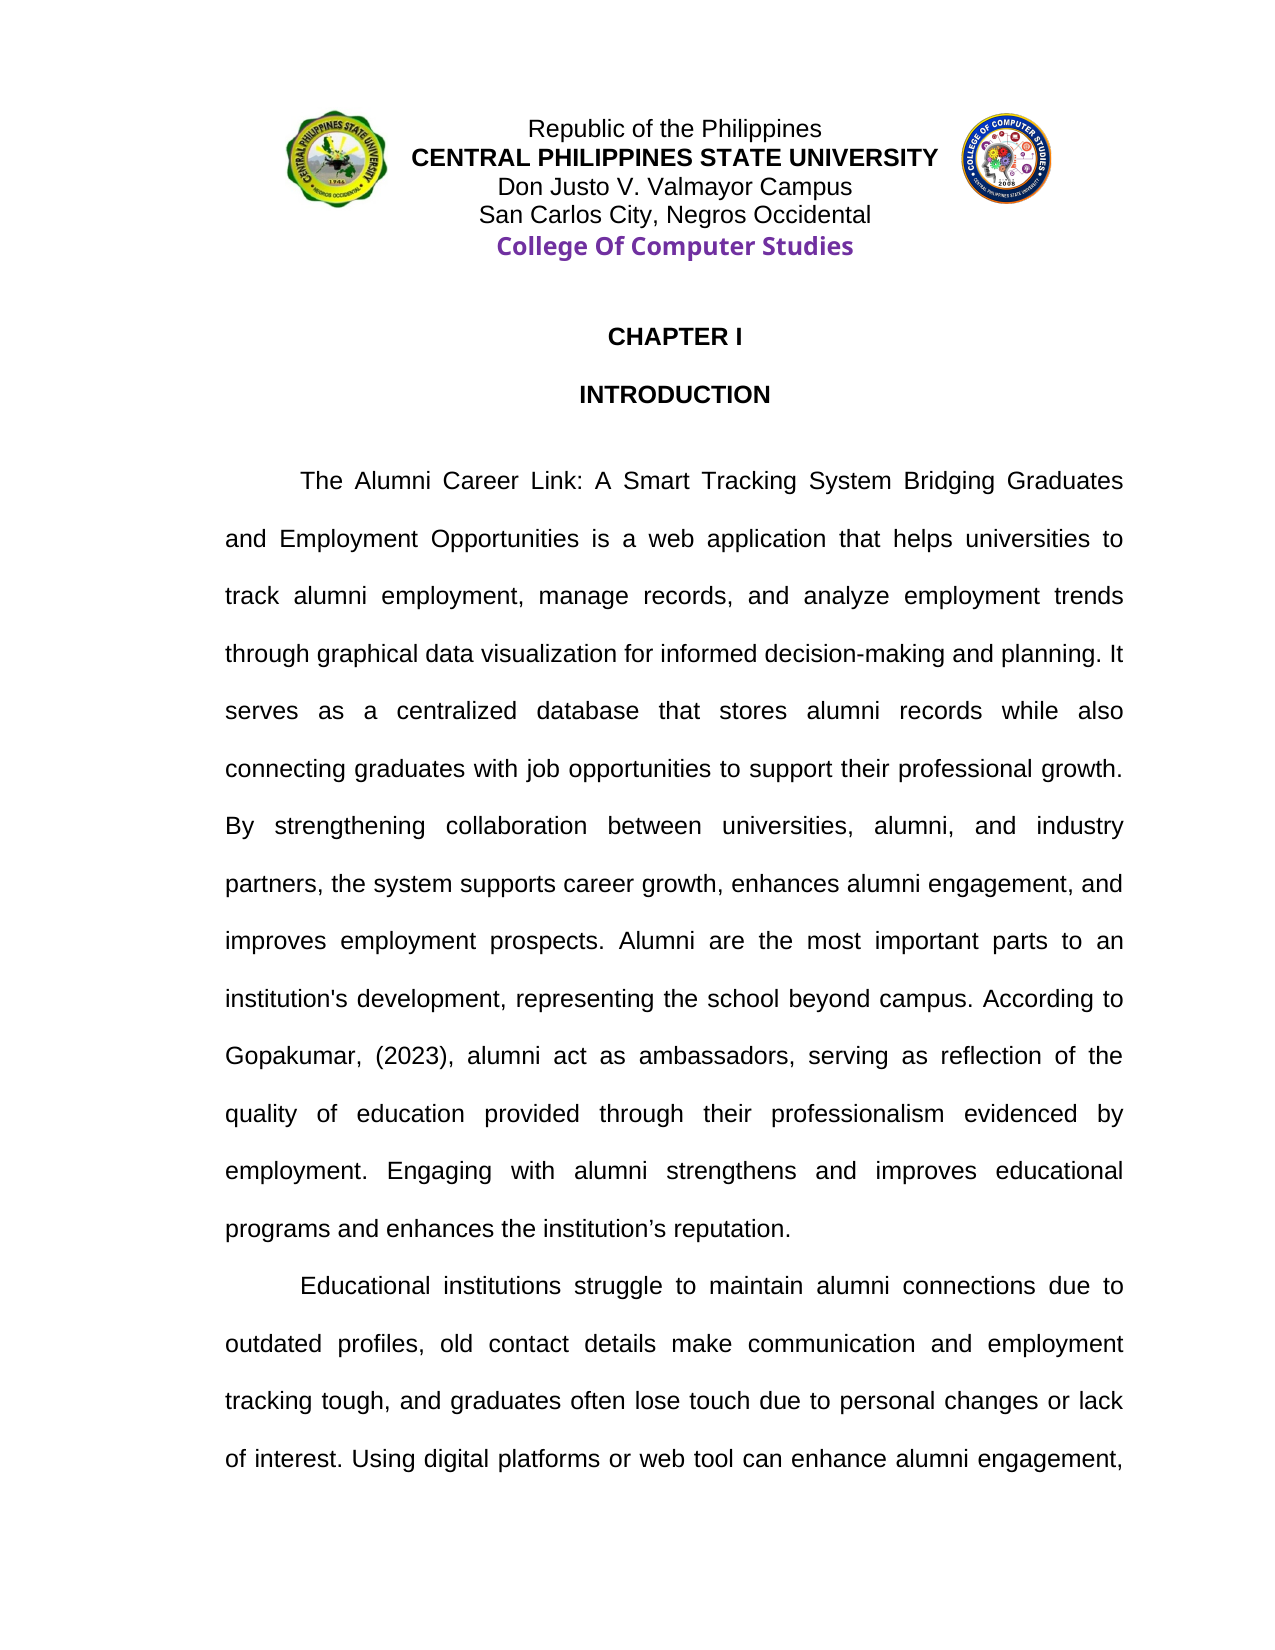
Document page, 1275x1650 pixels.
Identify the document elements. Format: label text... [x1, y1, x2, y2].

picture [961, 113, 1052, 204]
picture [285, 107, 389, 213]
text The Alumni Career Link: A Smart Tracking System Bridging Graduates and Employment Opportunities is a web application that helps universities to track alumni employment, manage records, and analyze employment trends through graphical data visualization for informed decision-making and planning. It serves as a centralized database that stores alumni records while also connecting graduates with job opportunities to support their professional growth. By strengthening collaboration between universities, alumni, and industry partners, the system supports career growth, enhances alumni engagement, and improves employment prospects. Alumni are the most important parts to an institution's development, representing the school beyond campus. According to Gopakumar, (2023), alumni act as ambassadors, serving as reflection of the quality of education provided through their professionalism evidenced by employment. Engaging with alumni strengthens and improves educational programs and enhances the institution’s reputation. [225, 466, 1125, 1242]
text INTRODUCTION [225, 380, 1125, 408]
text CHAPTER I [225, 322, 1125, 351]
